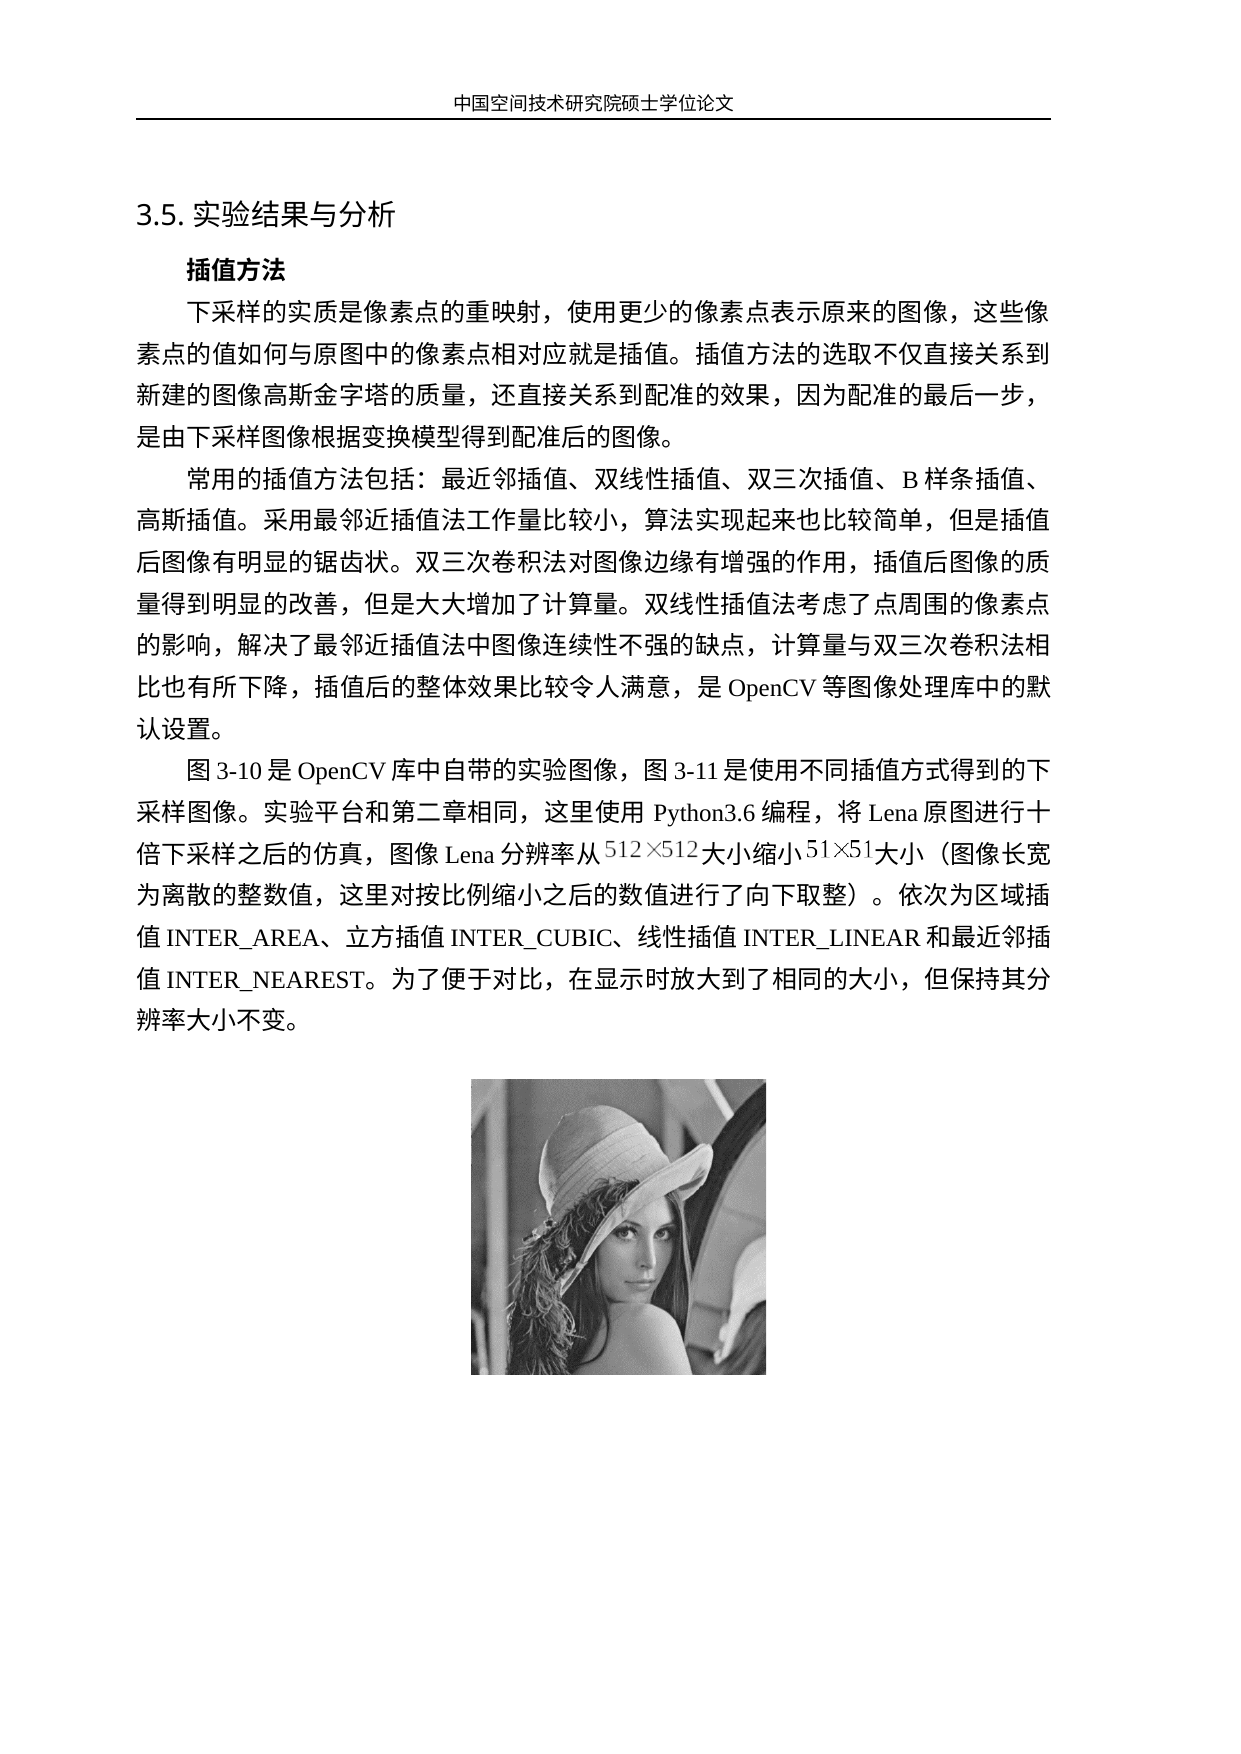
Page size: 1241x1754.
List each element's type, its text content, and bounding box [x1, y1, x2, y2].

text 下采样的实质是像素点的重映射，使用更少的像素点表示原来的图像，这些像素点的值如何与原图中的像素点相对应就是插值。插值方法的选取不仅直接关系到新建的图像高斯金字塔的质量，还直接关系到配准的效果，因为配准的最后一步，是由下采样图像根据变换模型得到配准后的图像。 [136, 288, 1051, 455]
text 常用的插值方法包括：最近邻插值、双线性插值、双三次插值、B样条插值、高斯插值。采用最邻近插值法工作量比较小，算法实现起来也比较简单，但是插值后图像有明显的锯齿状。双三次卷积法对图像边缘有增强的作用，插值后图像的质量得到明显的改善，但是大大增加了计算量。双线性插值法考虑了点周围的像素点的影响，解决了最邻近插值法中图像连续性不强的缺点，计算量与双三次卷积法相比也有所下降，插值后的整体效果比较令人满意，是OpenCV等图像处理库中的默认设置。 [136, 455, 1051, 746]
subtitle 3.5. 实验结果与分析 [136, 192, 1051, 234]
text 图3-10是OpenCV库中自带的实验图像，图3-11是使用不同插值方式得到的下采样图像。实验平台和第二章相同，这里使用Python3.6编程，将Lena原图进行十倍下采样之后的仿真，图像Lena分辨率从大小缩小大小（图像长宽为离散的整数值，这里对按比例缩小之后的数值进行了向下取整）。依次为区域插值INTER_AREA、立方插值INTER_CUBIC、线性插值INTER_LINEAR和最近邻插值INTER_NEAREST。为了便于对比，在显示时放大到了相同的大小，但保持其分辨率大小不变。 [136, 746, 1051, 1038]
picture [471, 1079, 767, 1375]
text 插值方法 [136, 246, 1051, 288]
